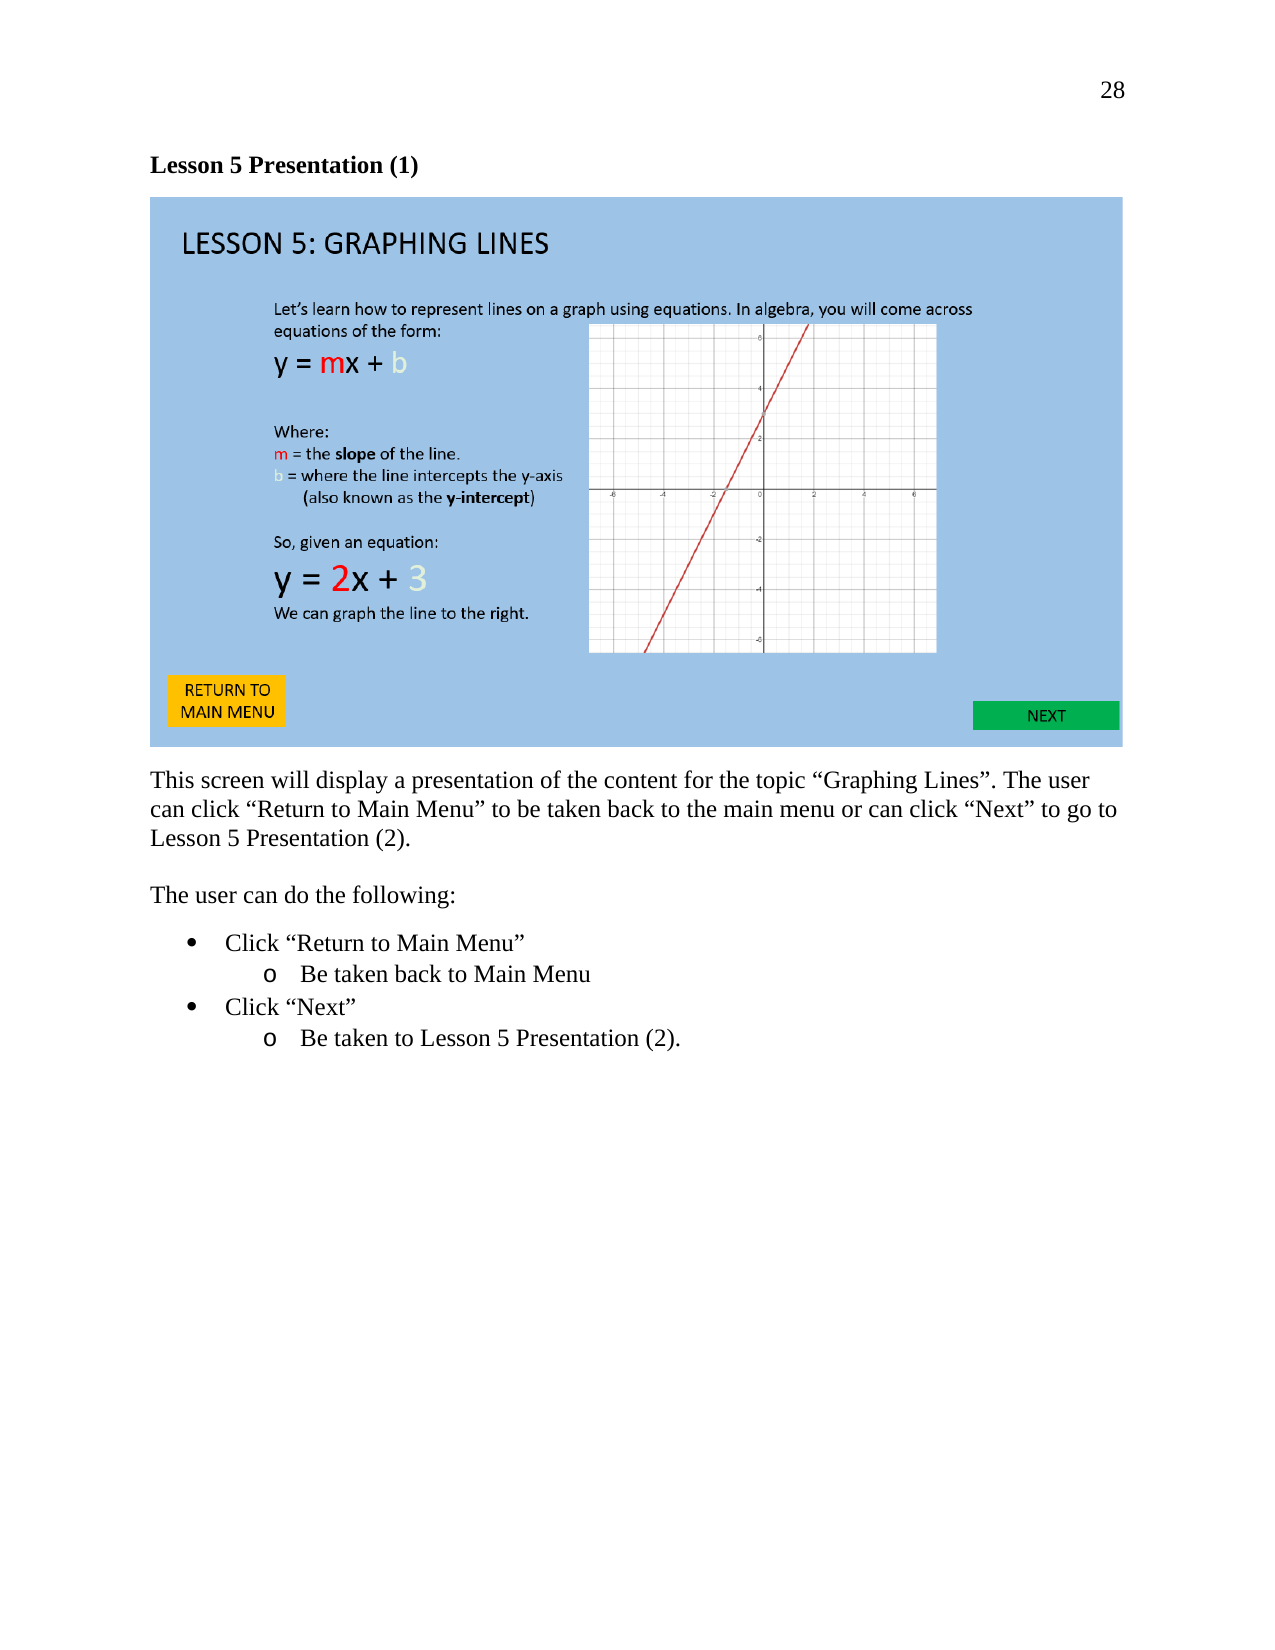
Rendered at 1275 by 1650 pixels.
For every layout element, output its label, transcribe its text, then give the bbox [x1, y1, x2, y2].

list Be taken back to Main Menu [262, 959, 1125, 990]
text Lesson 5 Presentation (1) [150, 150, 1125, 179]
list Click “Next” [187, 992, 1125, 1021]
list Click “Return to Main Menu” [187, 928, 1125, 957]
picture [150, 197, 1123, 747]
text This screen will display a presentation of the content for the topic “Graphing Lines”. The user can click “Return to Main Menu” to be taken back to the main menu or can click “Next” to go to Lesson 5 Presentation (2). [150, 765, 1125, 852]
list Be taken to Lesson 5 Presentation (2). [262, 1023, 1125, 1054]
text The user can do the following: [150, 880, 1125, 909]
